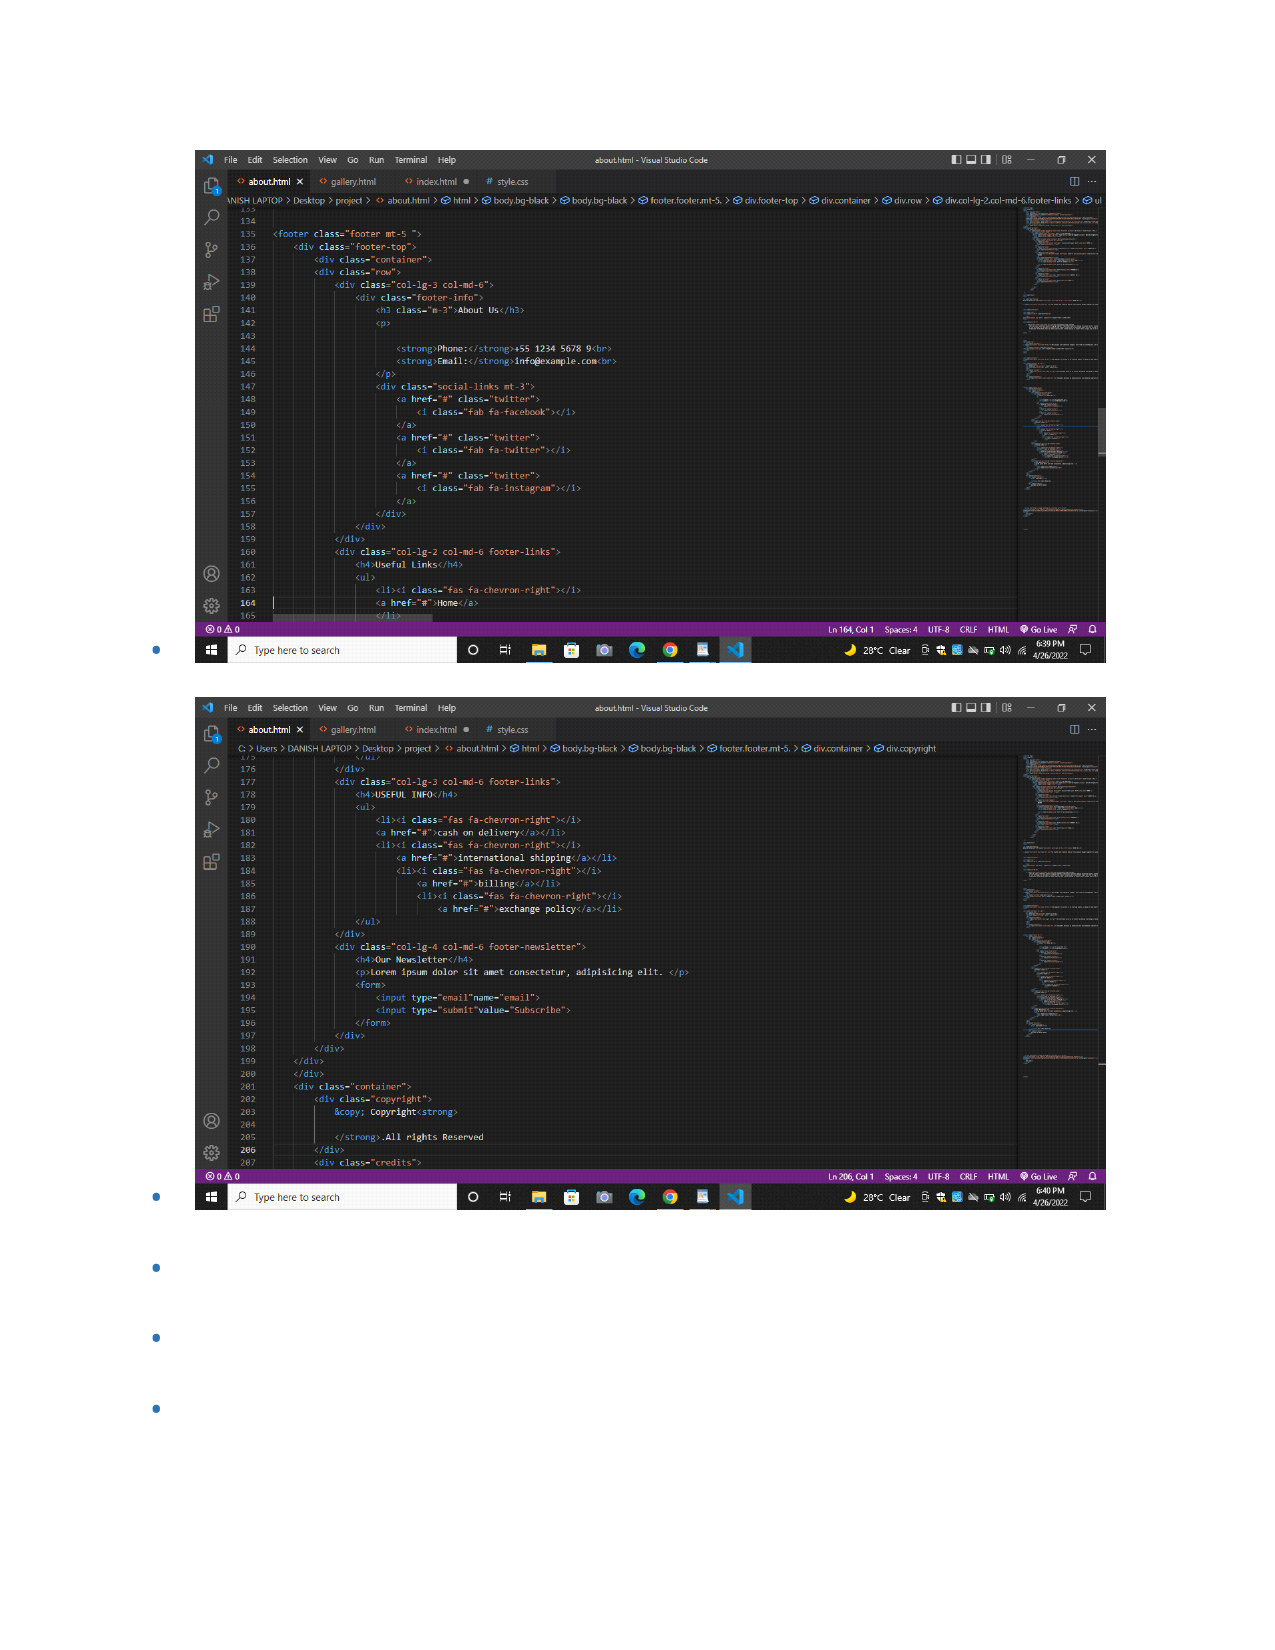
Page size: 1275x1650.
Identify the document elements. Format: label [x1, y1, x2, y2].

picture [195, 150, 1106, 663]
picture [195, 697, 1106, 1210]
